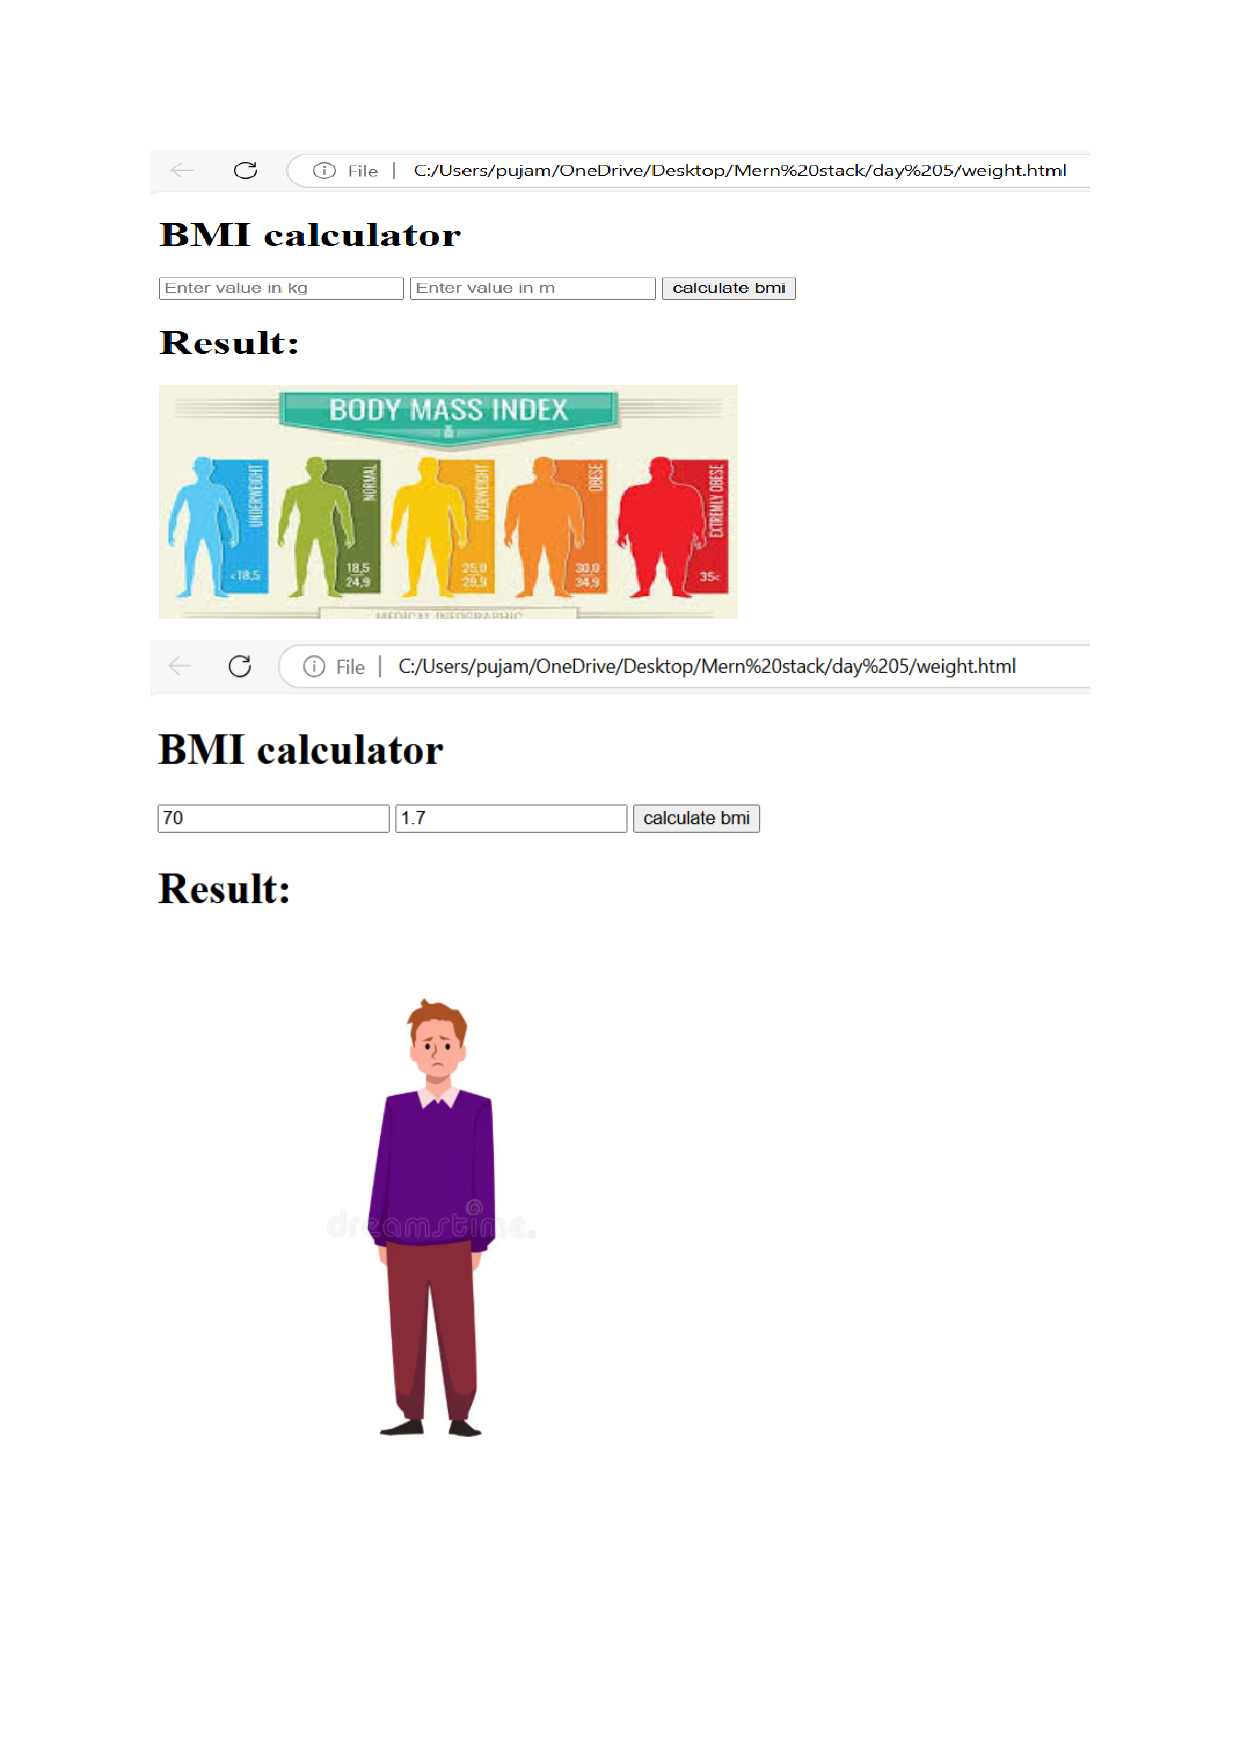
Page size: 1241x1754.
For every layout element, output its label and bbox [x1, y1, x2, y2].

picture [150, 150, 1091, 619]
picture [150, 640, 1091, 1519]
